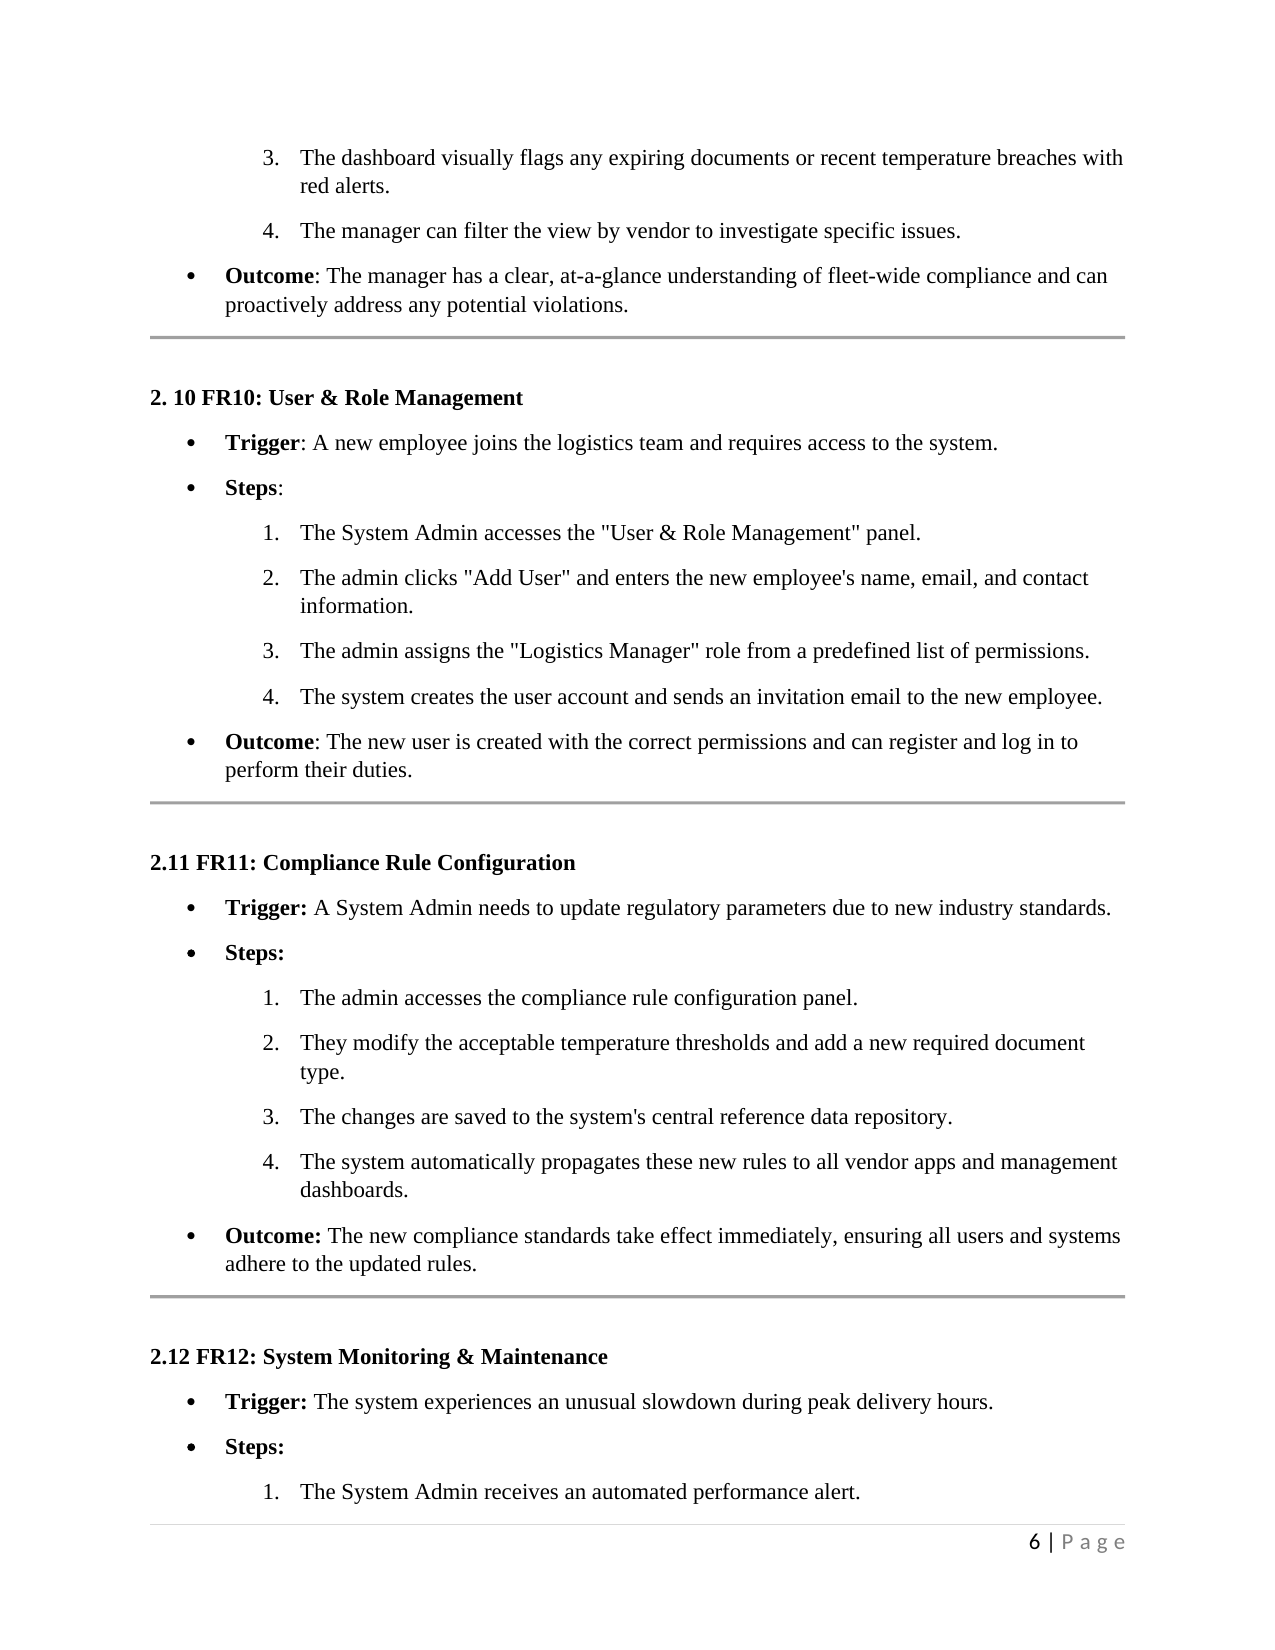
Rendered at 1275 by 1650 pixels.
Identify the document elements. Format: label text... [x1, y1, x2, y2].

list The system creates the user account and sends an invitation email to the new employee. [262, 683, 1125, 709]
list Trigger: The system experiences an unusual slowdown during peak delivery hours. [187, 1388, 1125, 1414]
list Trigger: A System Admin needs to update regulatory parameters due to new industry standards. [187, 894, 1125, 921]
list Outcome: The new user is created with the correct permissions and can register and log in to perform their duties. [187, 728, 1125, 783]
list The system automatically propagates these new rules to all vendor apps and management dashboards. [262, 1148, 1125, 1203]
list The admin clicks "Add User" and enters the new employee's name, email, and contact information. [262, 564, 1125, 619]
list Steps: [187, 1433, 1125, 1459]
list They modify the acceptable temperature thresholds and add a new required document type. [262, 1029, 1125, 1084]
list The manager can filter the view by vendor to investigate specific issues. [262, 217, 1125, 244]
list The dashboard visually flags any expiring documents or recent temperature breaches with red alerts. [262, 144, 1125, 198]
text 2. 10 FR10: User & Role Management [150, 384, 1125, 410]
list The System Admin accesses the "User & Role Management" panel. [262, 519, 1125, 545]
text 2.12 FR12: System Monitoring & Maintenance [150, 1343, 1125, 1369]
text 2.11 FR11: Compliance Rule Configuration [150, 849, 1125, 875]
list Trigger: A new employee joins the logistics team and requires access to the system. [187, 429, 1125, 455]
list Steps: [187, 939, 1125, 966]
list Outcome: The manager has a clear, at-a-glance understanding of fleet-wide compliance and can proactively address any potential violations. [187, 262, 1125, 317]
list Steps: [187, 474, 1125, 500]
list The System Admin receives an automated performance alert. [262, 1478, 1125, 1504]
list The admin accesses the compliance rule configuration panel. [262, 984, 1125, 1011]
list Outcome: The new compliance standards take effect immediately, ensuring all users and systems adhere to the updated rules. [187, 1222, 1125, 1276]
list The changes are saved to the system's central reference data repository. [262, 1103, 1125, 1129]
list The admin assigns the "Logistics Manager" role from a predefined list of permissions. [262, 638, 1125, 664]
